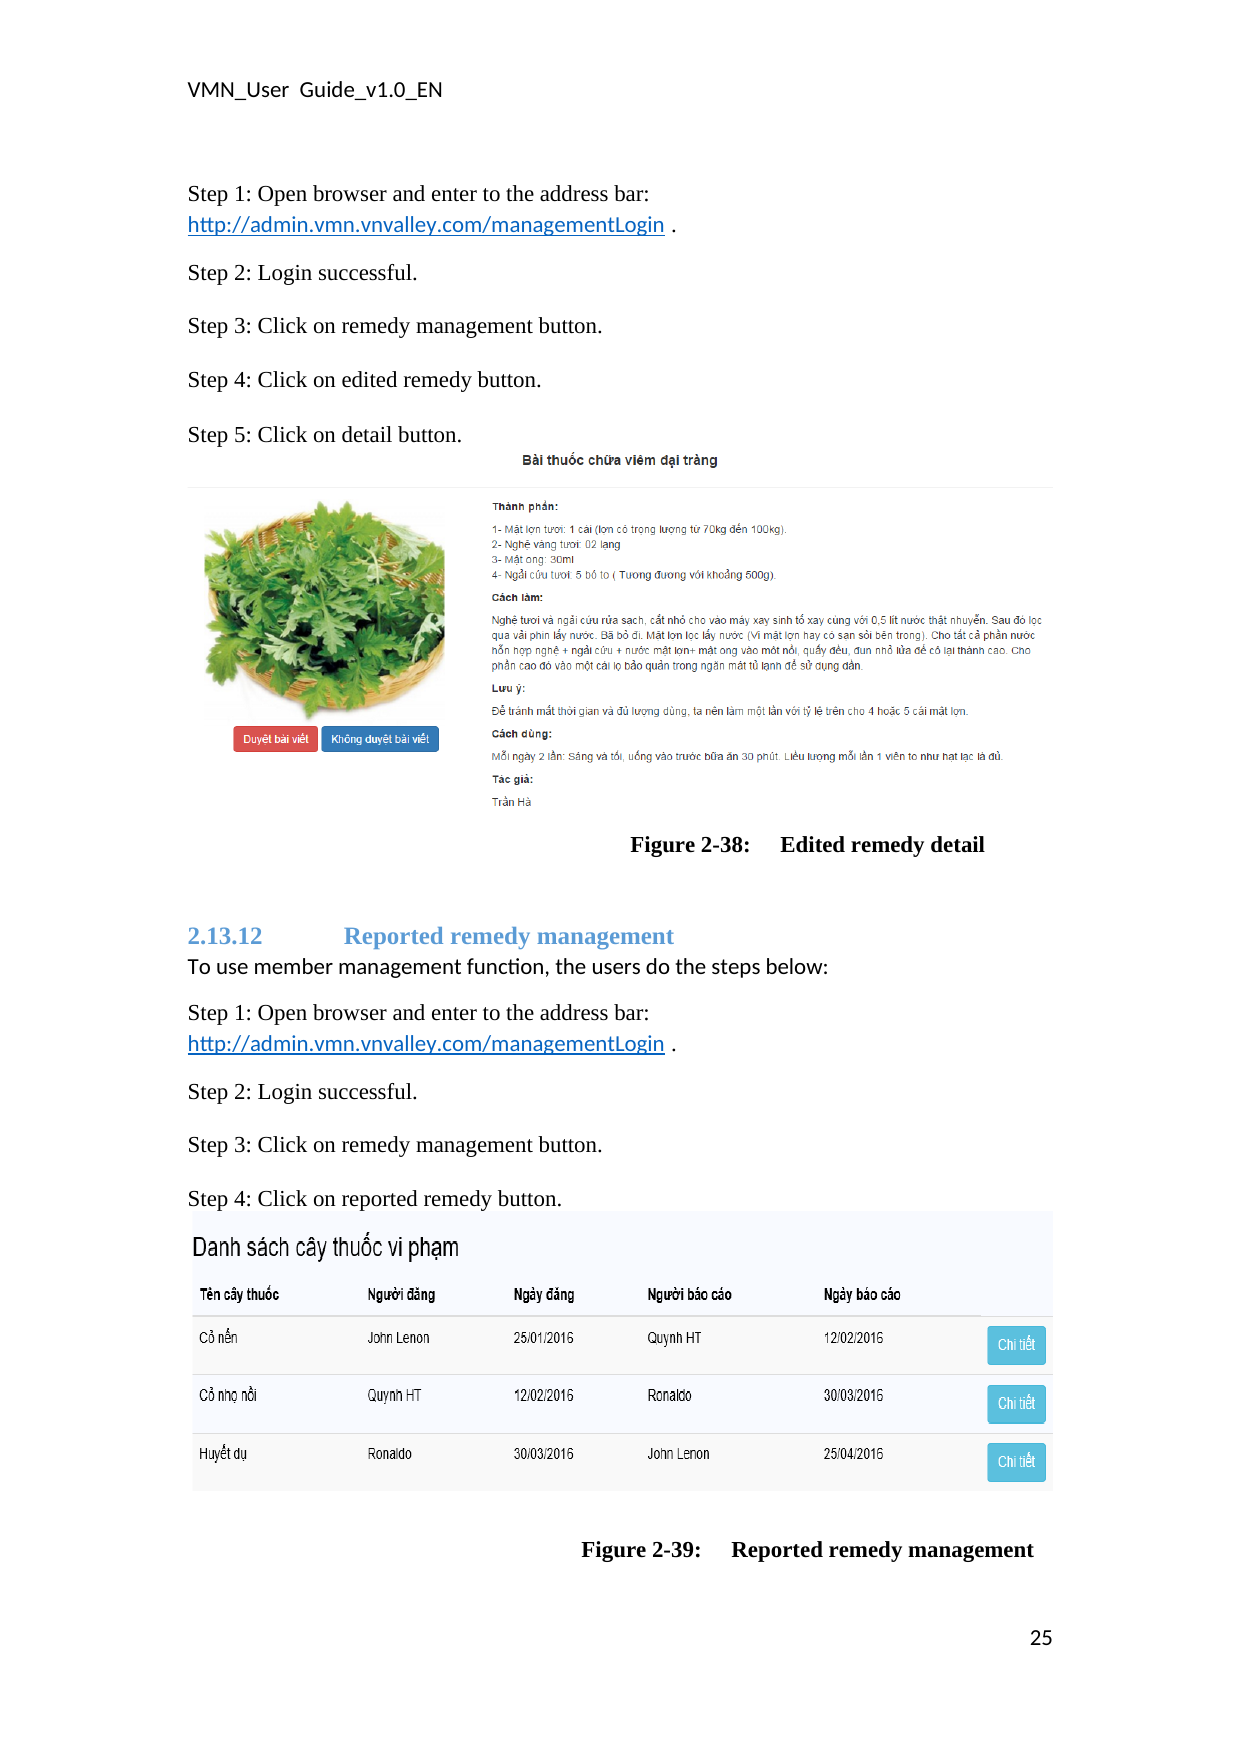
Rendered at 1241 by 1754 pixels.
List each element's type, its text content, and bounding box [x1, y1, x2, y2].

text Step 2: Login successful. [187, 259, 1053, 286]
picture [187, 1211, 1053, 1518]
text Step 1: Open browser and enter to the address bar: http://admin.vmn.vnvalley.com/managementLogin . [187, 999, 1053, 1057]
text Step 4: Click on edited remedy button. [187, 366, 1053, 421]
picture [187, 447, 1053, 813]
text Step 1: Open browser and enter to the address bar: http://admin.vmn.vnvalley.com/managementLogin . [187, 180, 1053, 238]
subtitle Reported remedy management [187, 921, 1053, 949]
text Edited remedy detail [562, 831, 1053, 857]
text Step 5: Click on detail button. [187, 421, 1053, 447]
text Step 4: Click on reported remedy button. [187, 1185, 1053, 1211]
text Step 3: Click on remedy management button. [187, 312, 1053, 366]
text Reported remedy management [562, 1537, 1053, 1563]
text Step 3: Click on remedy management button. [187, 1131, 1053, 1185]
text To use member management function, the users do the steps below: [187, 952, 1053, 980]
text Step 2: Login successful. [187, 1078, 1053, 1104]
